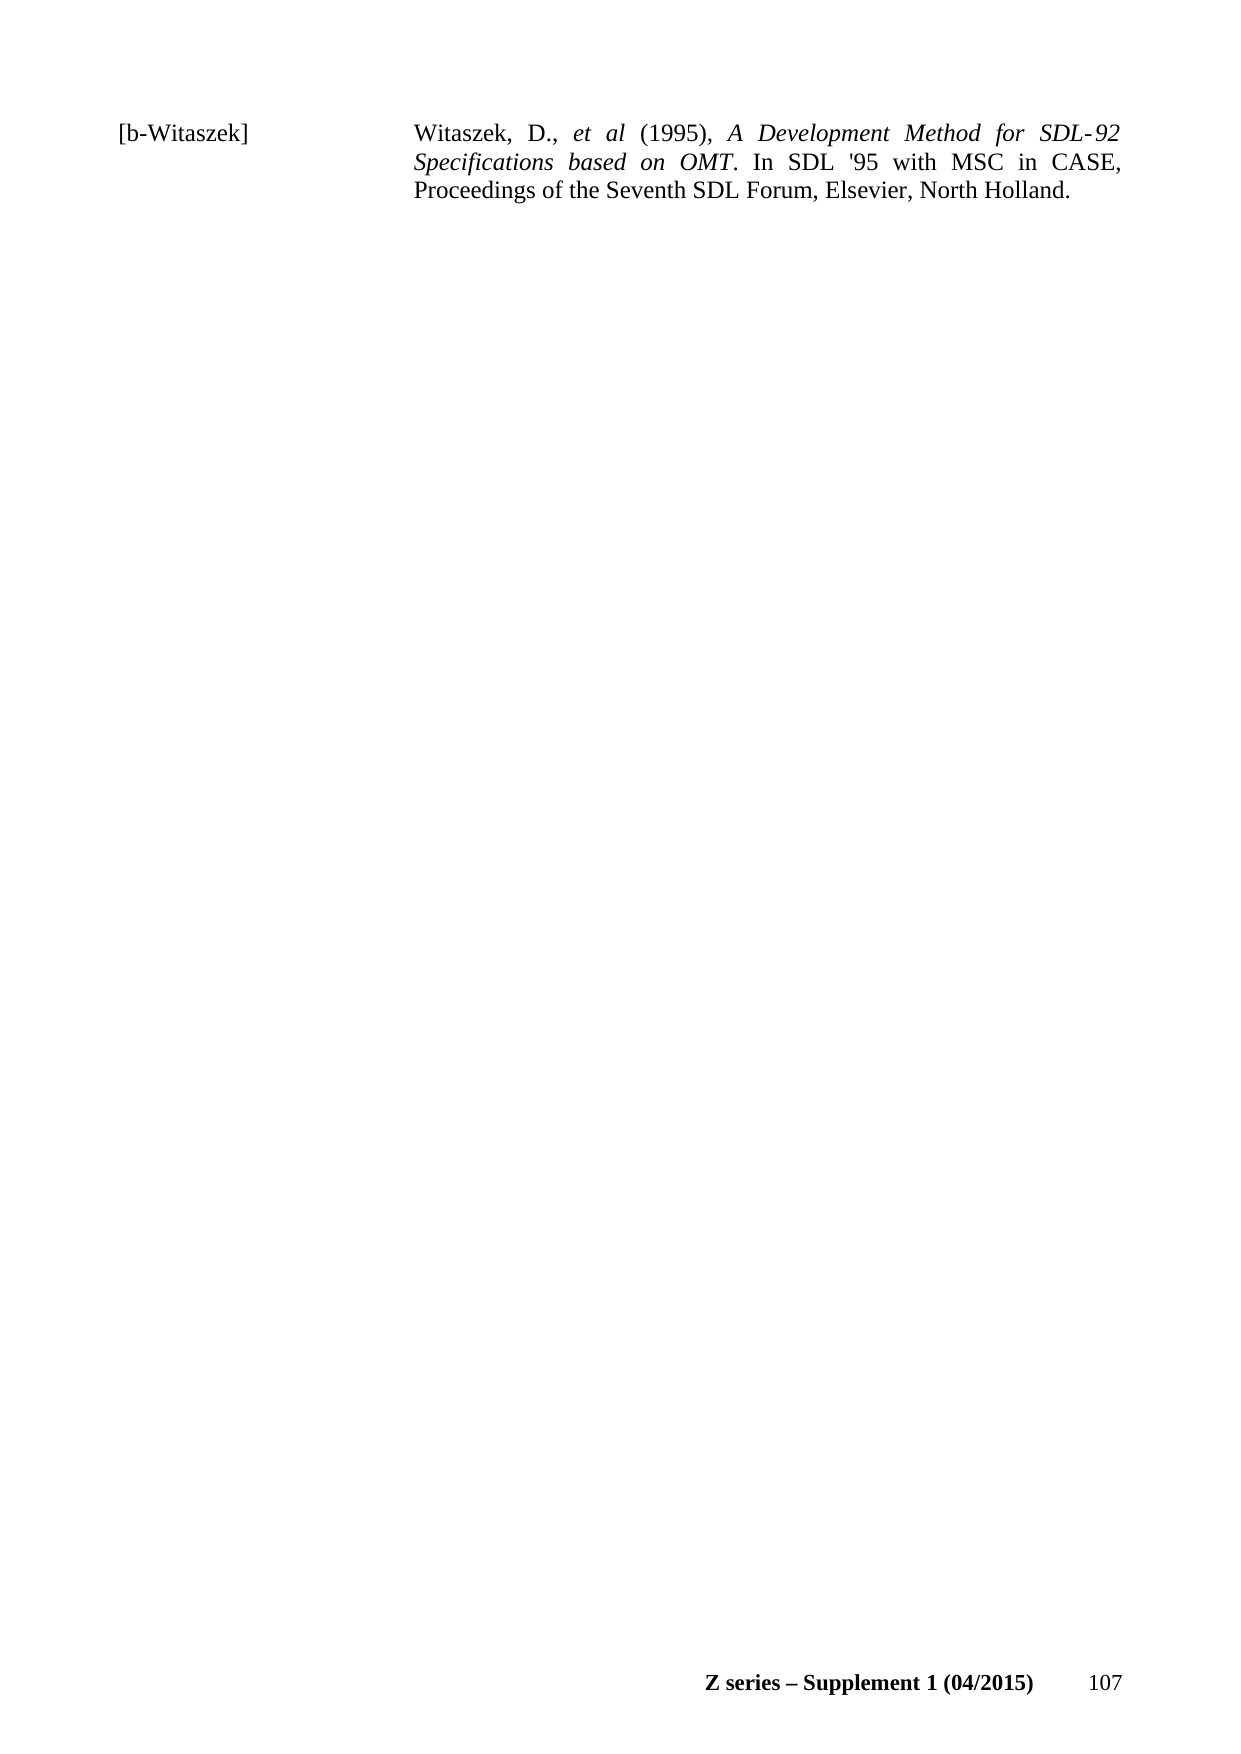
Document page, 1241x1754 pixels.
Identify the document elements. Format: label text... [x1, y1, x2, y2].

text [b-Witaszek] Witaszek, D., et al (1995), A Development Method for SDL-92 Specifications based on OMT. In SDL '95 with MSC in CASE, Proceedings of the Seventh SDL Forum, Elsevier, North Holland. [118, 118, 1122, 204]
